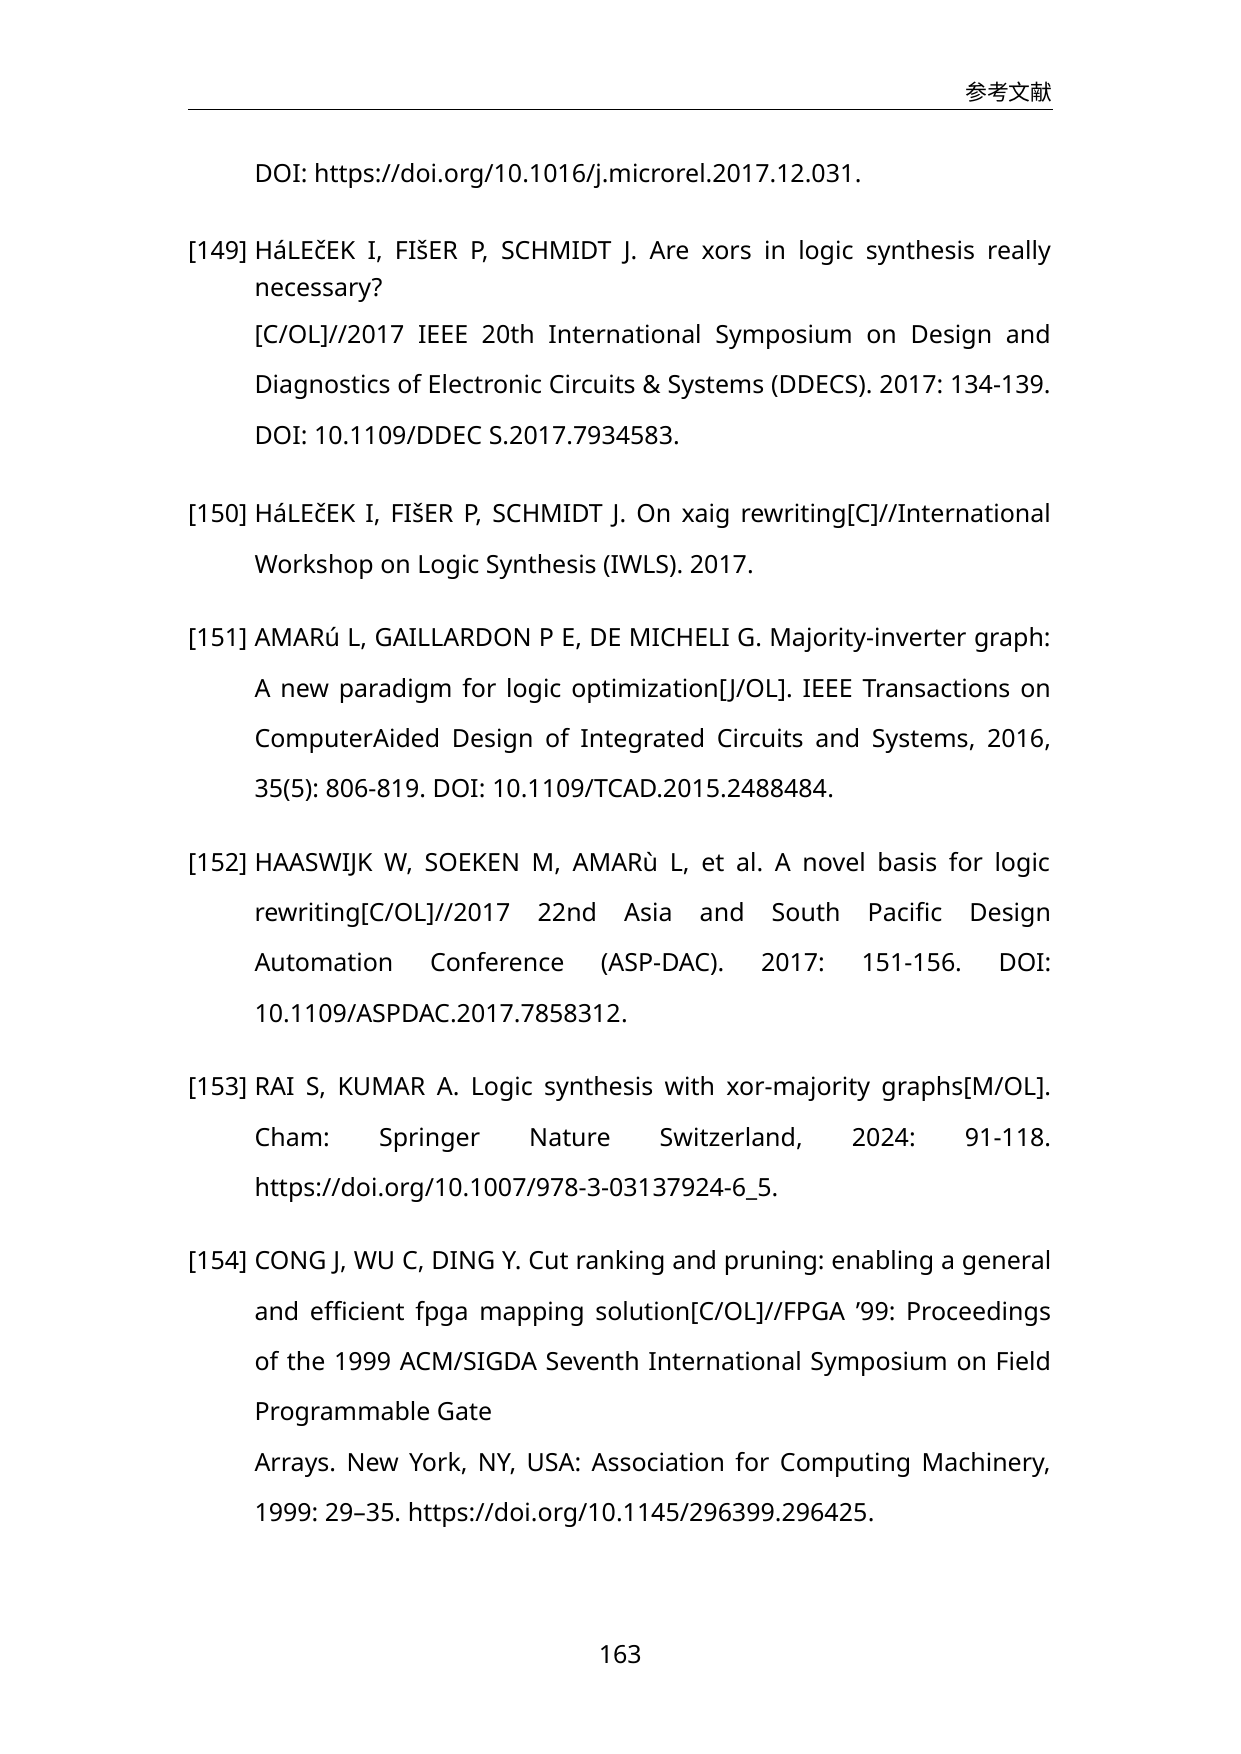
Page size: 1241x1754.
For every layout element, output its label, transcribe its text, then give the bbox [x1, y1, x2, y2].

text Arrays. New York, NY, USA: Association for Computing Machinery, 1999: 29–35. https://doi.org/10.1145/296399.296425. [254, 1445, 1052, 1529]
list AMARú L, GAILLARDON P E, DE MICHELI G. Majority-inverter graph: A new paradigm for logic optimization[J/OL]. IEEE Transactions on ComputerAided Design of Integrated Circuits and Systems, 2016, 35(5): 806-819. DOI: 10.1109/TCAD.2015.2488484. [188, 620, 1052, 805]
text DOI: https://doi.org/10.1016/j.microrel.2017.12.031. [254, 156, 1052, 190]
list HáLEčEK I, FIšER P, SCHMIDT J. On xaig rewriting[C]//International Workshop on Logic Synthesis (IWLS). 2017. [188, 496, 1052, 580]
list HAASWIJK W, SOEKEN M, AMARù L, et al. A novel basis for logic rewriting[C/OL]//2017 22nd Asia and South Pacific Design Automation Conference (ASP-DAC). 2017: 151-156. DOI: 10.1109/ASPDAC.2017.7858312. [188, 844, 1052, 1029]
list CONG J, WU C, DING Y. Cut ranking and pruning: enabling a general and efficient fpga mapping solution[C/OL]//FPGA ’99: Proceedings of the 1999 ACM/SIGDA Seventh International Symposium on Field Programmable Gate [188, 1243, 1052, 1428]
list RAI S, KUMAR A. Logic synthesis with xor-majority graphs[M/OL]. Cham: Springer Nature Switzerland, 2024: 91-118. https://doi.org/10.1007/978-3-03137924-6_5. [188, 1069, 1052, 1203]
text [C/OL]//2017 IEEE 20th International Symposium on Design and Diagnostics of Electronic Circuits & Systems (DDECS). 2017: 134-139. DOI: 10.1109/DDEC S.2017.7934583. [254, 317, 1052, 451]
list HáLEčEK I, FIšER P, SCHMIDT J. Are xors in logic synthesis really necessary? [188, 233, 1052, 304]
